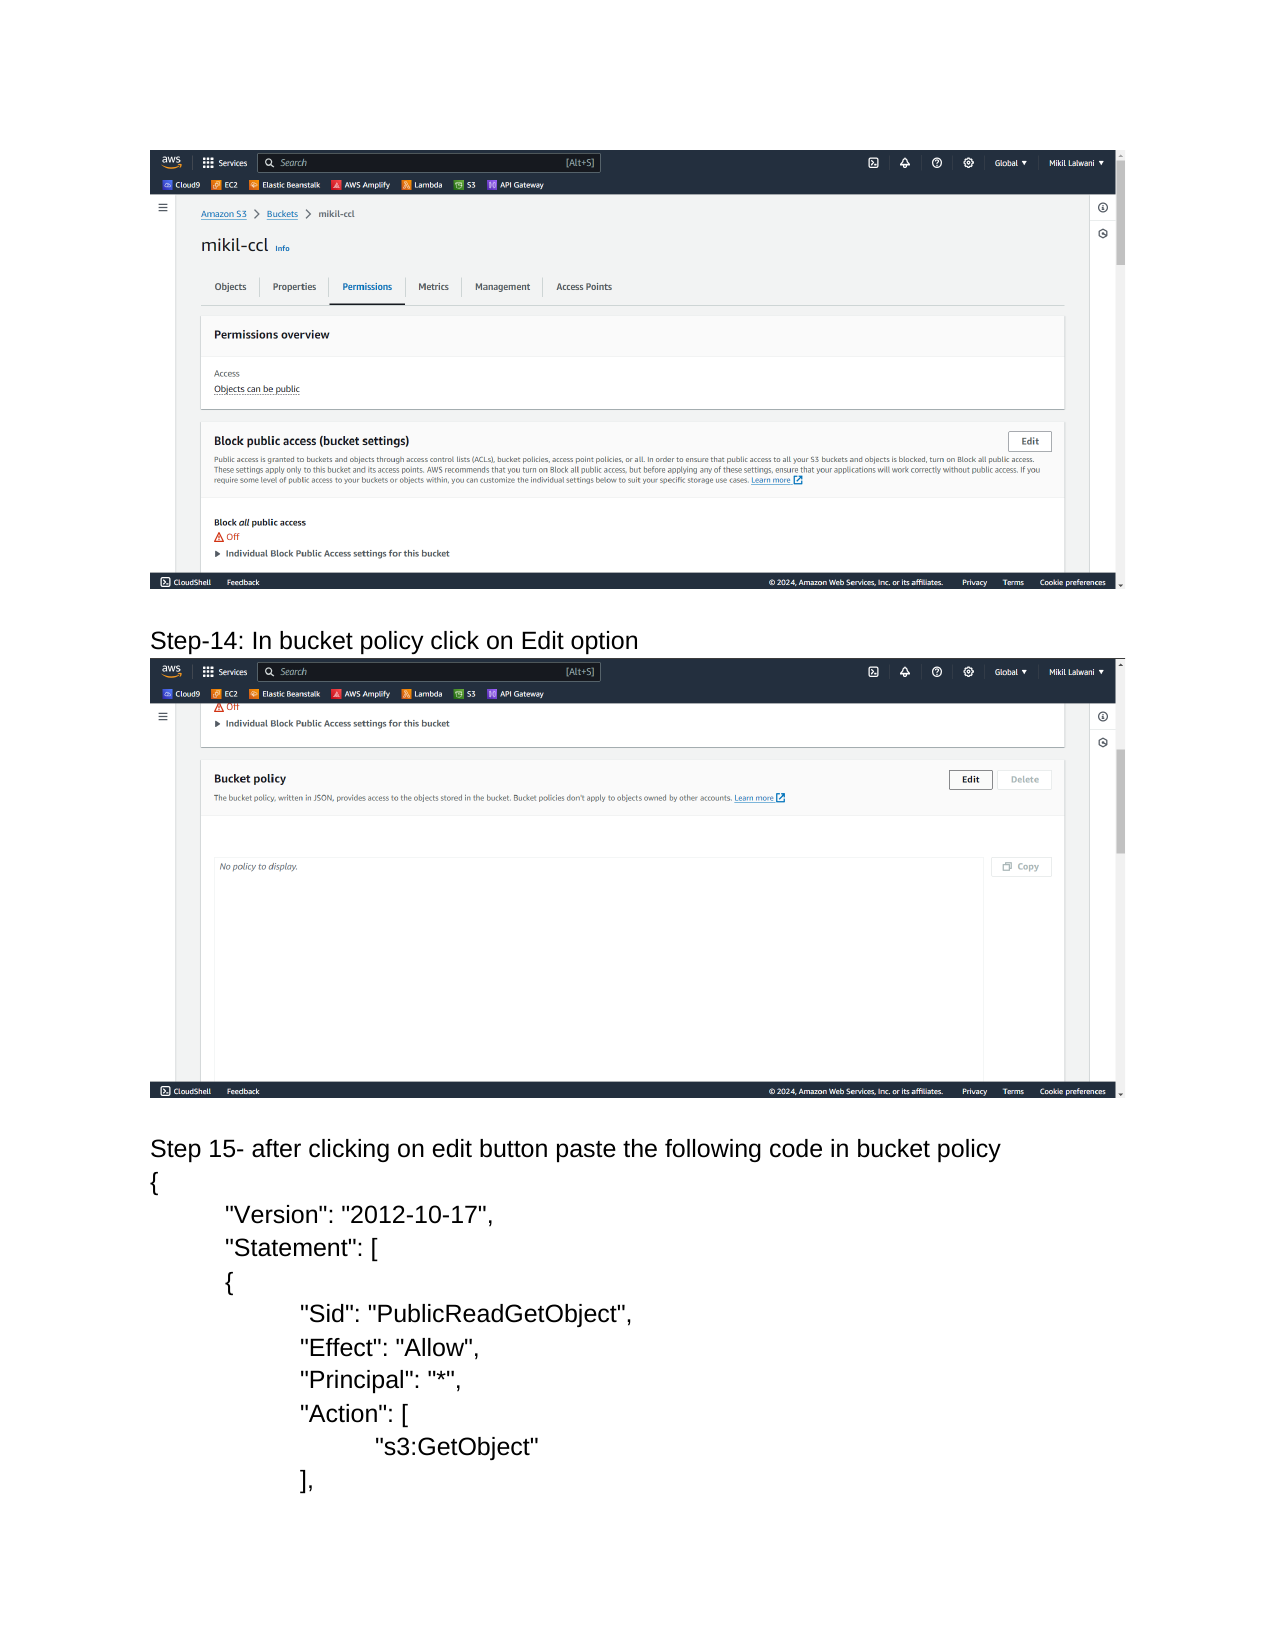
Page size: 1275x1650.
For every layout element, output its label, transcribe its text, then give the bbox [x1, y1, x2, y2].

text "Effect": "Allow", [225, 1332, 1125, 1361]
picture [150, 150, 1125, 589]
text "Statement": [ [150, 1233, 1125, 1262]
text { [150, 1266, 1125, 1295]
text "Action": [ [225, 1398, 1125, 1427]
text "Principal": "*", [225, 1366, 1125, 1394]
picture [150, 658, 1125, 1098]
text { [150, 1167, 1125, 1196]
text Step 15- after clicking on edit button paste the following code in bucket policy [150, 1134, 1125, 1163]
text Step-14: In bucket policy click on Edit option [150, 626, 1125, 655]
text "Sid": "PublicReadGetObject", [225, 1299, 1125, 1328]
text ], [225, 1464, 1125, 1493]
text "Version": "2012-10-17", [150, 1200, 1125, 1229]
text "s3:GetObject" [300, 1432, 1125, 1460]
